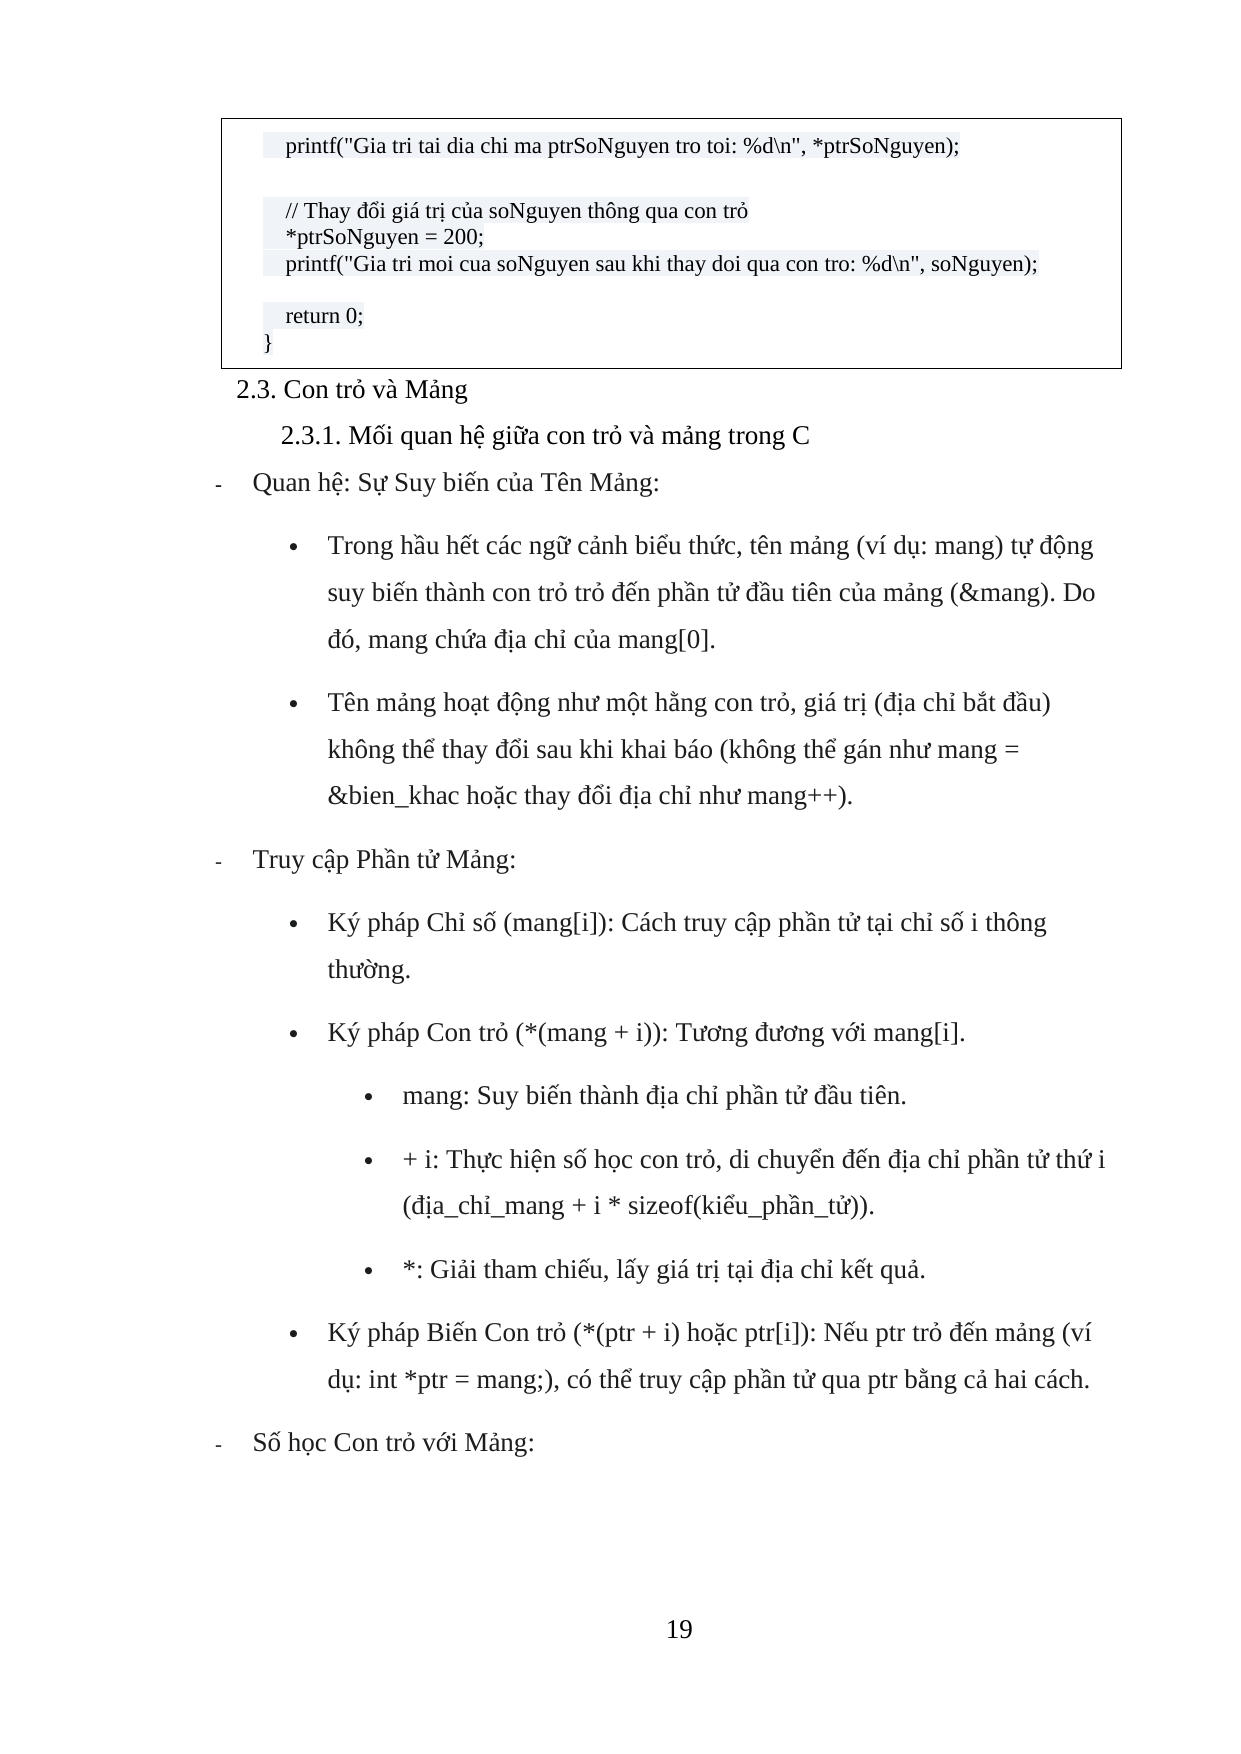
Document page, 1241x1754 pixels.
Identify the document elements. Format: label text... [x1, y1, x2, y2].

list + i: Thực hiện số học con trỏ, di chuyển đến địa chỉ phần tử thứ i (địa_chỉ_mang + i * sizeof(kiểu_phần_tử)). [365, 1143, 1122, 1221]
list Tên mảng hoạt động như một hằng con trỏ, giá trị (địa chỉ bắt đầu) không thể thay đổi sau khi khai báo (không thể gán như mang = &bien_khac hoặc thay đổi địa chỉ như mang++). [290, 686, 1122, 811]
subtitle 2.3.1. Mối quan hệ giữa con trỏ và mảng trong C [221, 419, 1122, 451]
list *: Giải tham chiếu, lấy giá trị tại địa chỉ kết quả. [365, 1253, 1122, 1284]
list Quan hệ: Sự Suy biến của Tên Mảng: [215, 466, 1122, 497]
list Truy cập Phần tử Mảng: [215, 843, 1122, 874]
list Ký pháp Con trỏ (*(mang + i)): Tương đương với mang[i]. [290, 1016, 1122, 1047]
list mang: Suy biến thành địa chỉ phần tử đầu tiên. [365, 1079, 1122, 1111]
list Ký pháp Biến Con trỏ (*(ptr + i) hoặc ptr[i]): Nếu ptr trỏ đến mảng (ví dụ: int *ptr = mang;), có thể truy cập phần tử qua ptr bằng cả hai cách. [290, 1316, 1122, 1394]
list Trong hầu hết các ngữ cảnh biểu thức, tên mảng (ví dụ: mang) tự động suy biến thành con trỏ trỏ đến phần tử đầu tiên của mảng (&mang). Do đó, mang chứa địa chỉ của mang[0]. [290, 529, 1122, 654]
list Số học Con trỏ với Mảng: [215, 1426, 1122, 1457]
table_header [222, 119, 1121, 367]
subtitle 2.3. Con trỏ và Mảng [177, 373, 1122, 404]
list Ký pháp Chỉ số (mang[i]): Cách truy cập phần tử tại chỉ số i thông thường. [290, 906, 1122, 984]
